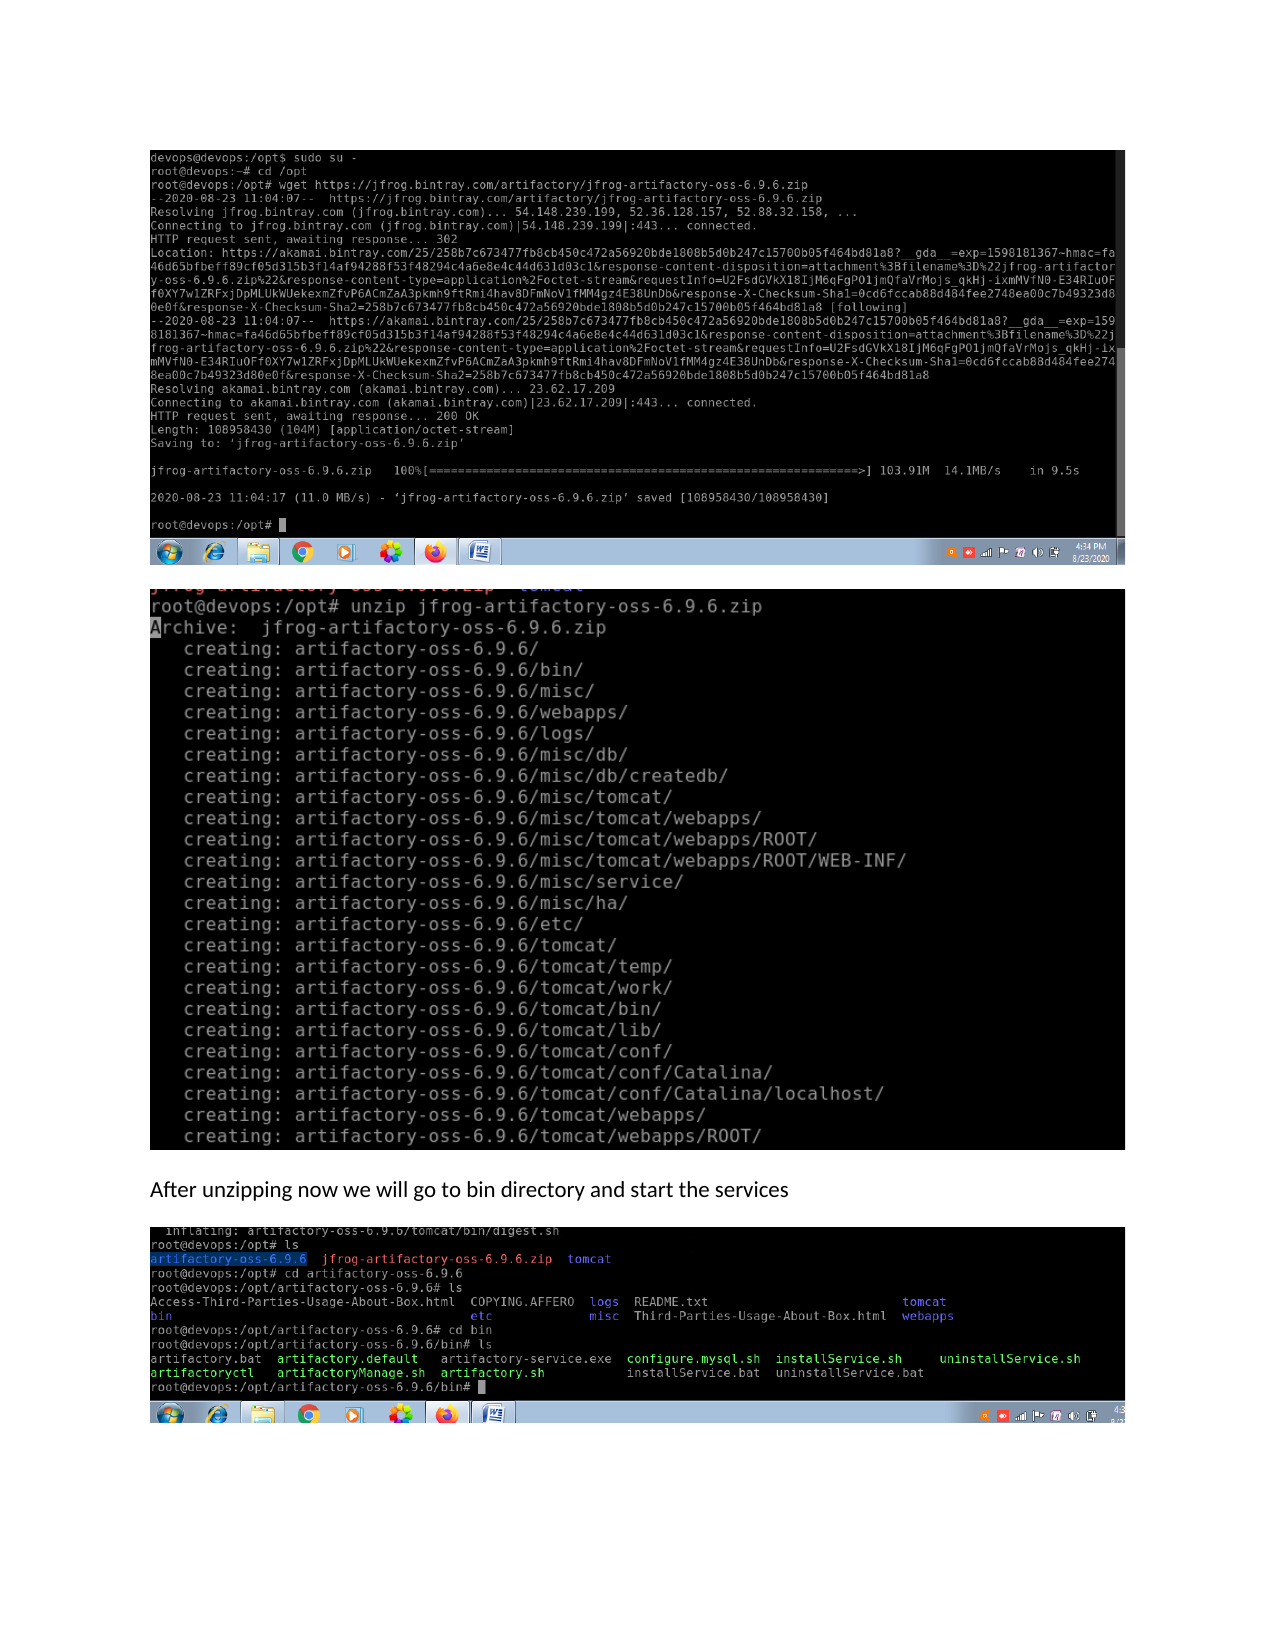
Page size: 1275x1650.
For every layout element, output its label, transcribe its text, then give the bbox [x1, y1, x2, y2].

picture [150, 1227, 1125, 1423]
picture [150, 150, 1125, 565]
picture [150, 589, 1125, 1150]
text After unzipping now we will go to bin directory and start the services [150, 1175, 1125, 1203]
